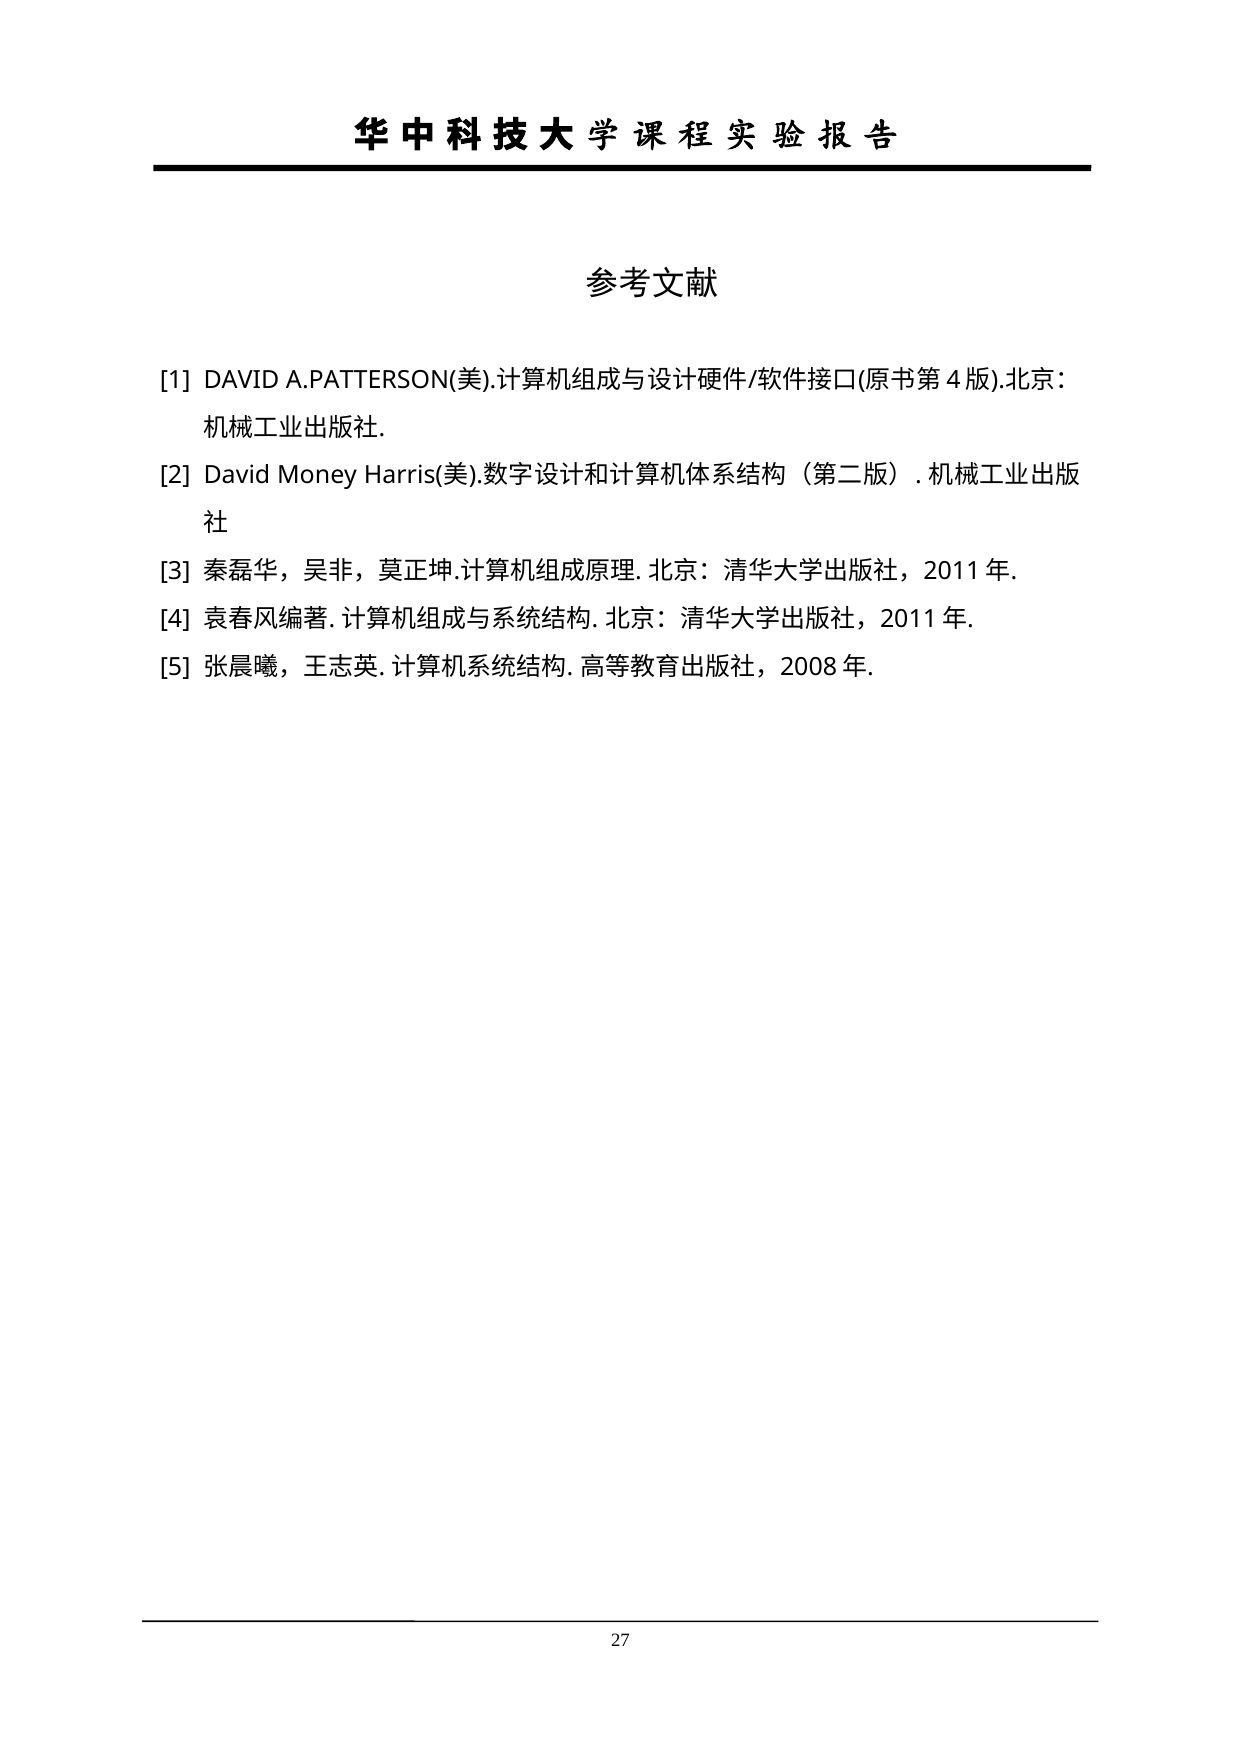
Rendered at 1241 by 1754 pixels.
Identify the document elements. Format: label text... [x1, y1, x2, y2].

list DAVID A.PATTERSON(美).计算机组成与设计硬件/软件接口(原书第4版).北京：机械工业出版社. [159, 354, 1081, 449]
list 袁春风编著. 计算机组成与系统结构. 北京：清华大学出版社，2011年. [159, 593, 1081, 641]
subtitle 参考文献 [222, 256, 1081, 304]
list 张晨曦，王志英. 计算机系统结构. 高等教育出版社，2008年. [159, 641, 1081, 688]
list David Money Harris(美).数字设计和计算机体系结构（第二版）. 机械工业出版社 [159, 449, 1081, 545]
list 秦磊华，吴非，莫正坤.计算机组成原理. 北京：清华大学出版社，2011年. [159, 545, 1081, 593]
